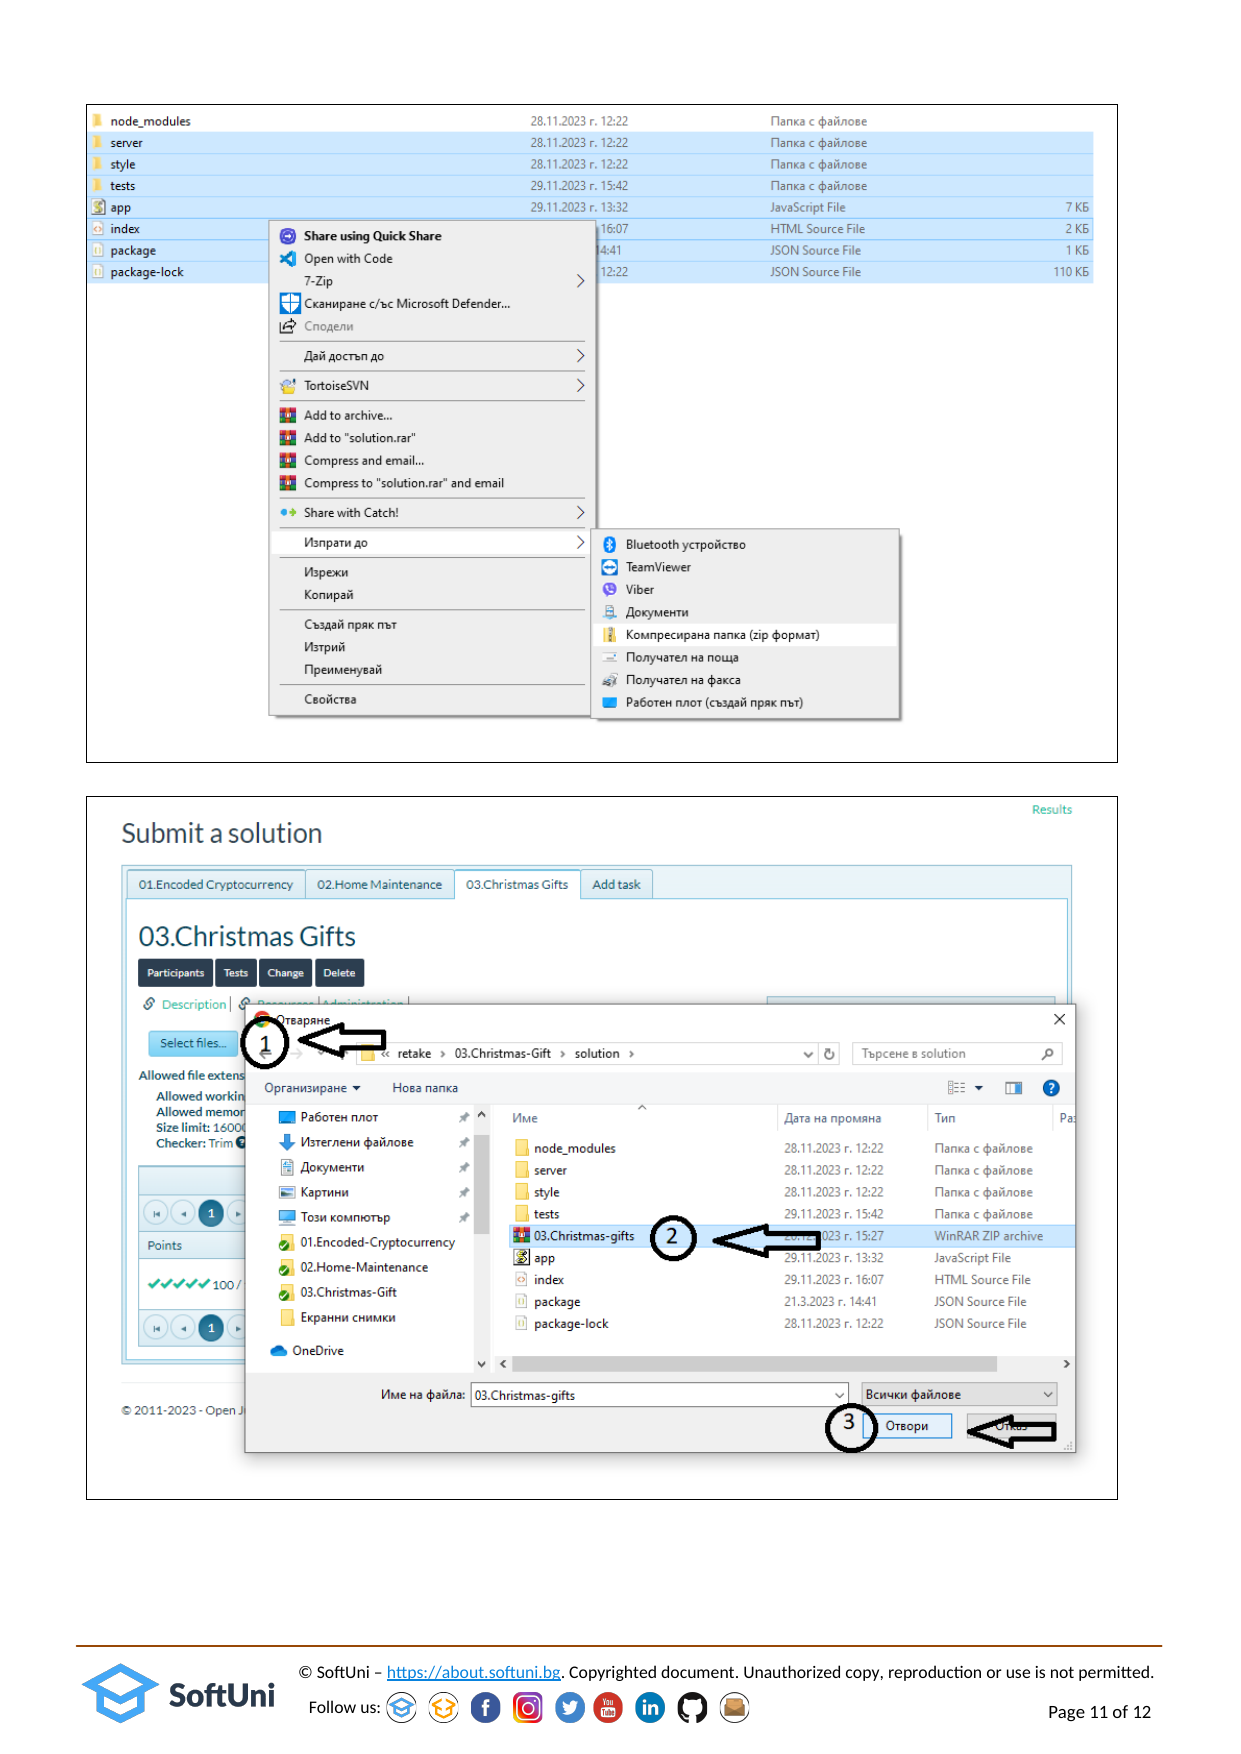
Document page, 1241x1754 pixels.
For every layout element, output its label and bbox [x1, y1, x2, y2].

picture [555, 1692, 585, 1723]
picture [386, 1692, 417, 1723]
picture [656, 1714, 665, 1723]
picture [649, 1705, 658, 1714]
picture [656, 1692, 665, 1701]
picture [513, 1692, 543, 1723]
picture [471, 1692, 501, 1723]
picture [719, 1692, 750, 1723]
picture [428, 1692, 459, 1723]
picture [593, 1692, 623, 1723]
picture [75, 1658, 281, 1729]
picture [87, 797, 1117, 1499]
picture [677, 1692, 708, 1723]
picture [635, 1692, 644, 1701]
picture [635, 1714, 644, 1723]
picture [87, 105, 1117, 762]
